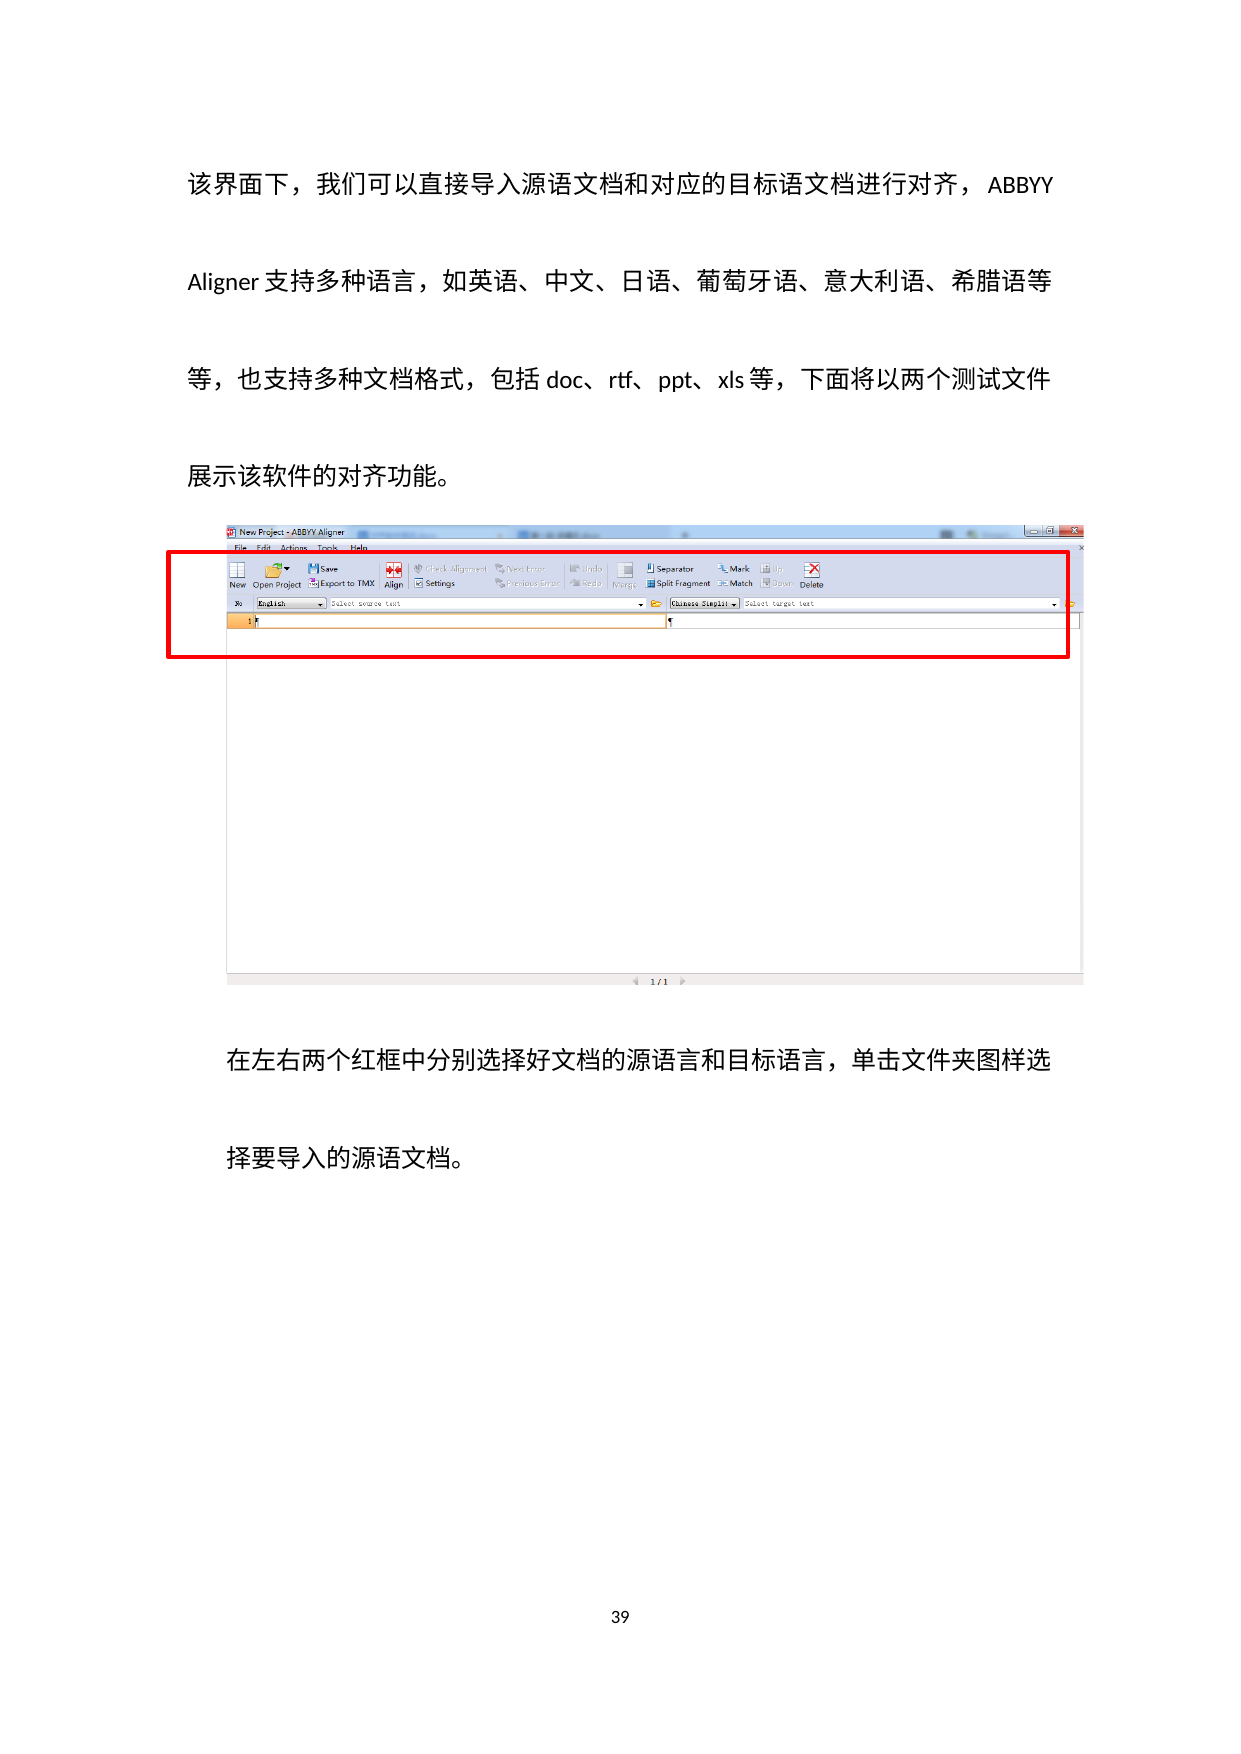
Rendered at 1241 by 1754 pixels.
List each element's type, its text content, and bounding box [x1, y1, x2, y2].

list 在左右两个红框中分别选择好文档的源语言和目标语言，单击文件夹图样选择要导入的源语文档。 [227, 1026, 1053, 1189]
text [187, 150, 1053, 507]
picture [226, 525, 1084, 985]
picture [226, 554, 1066, 655]
